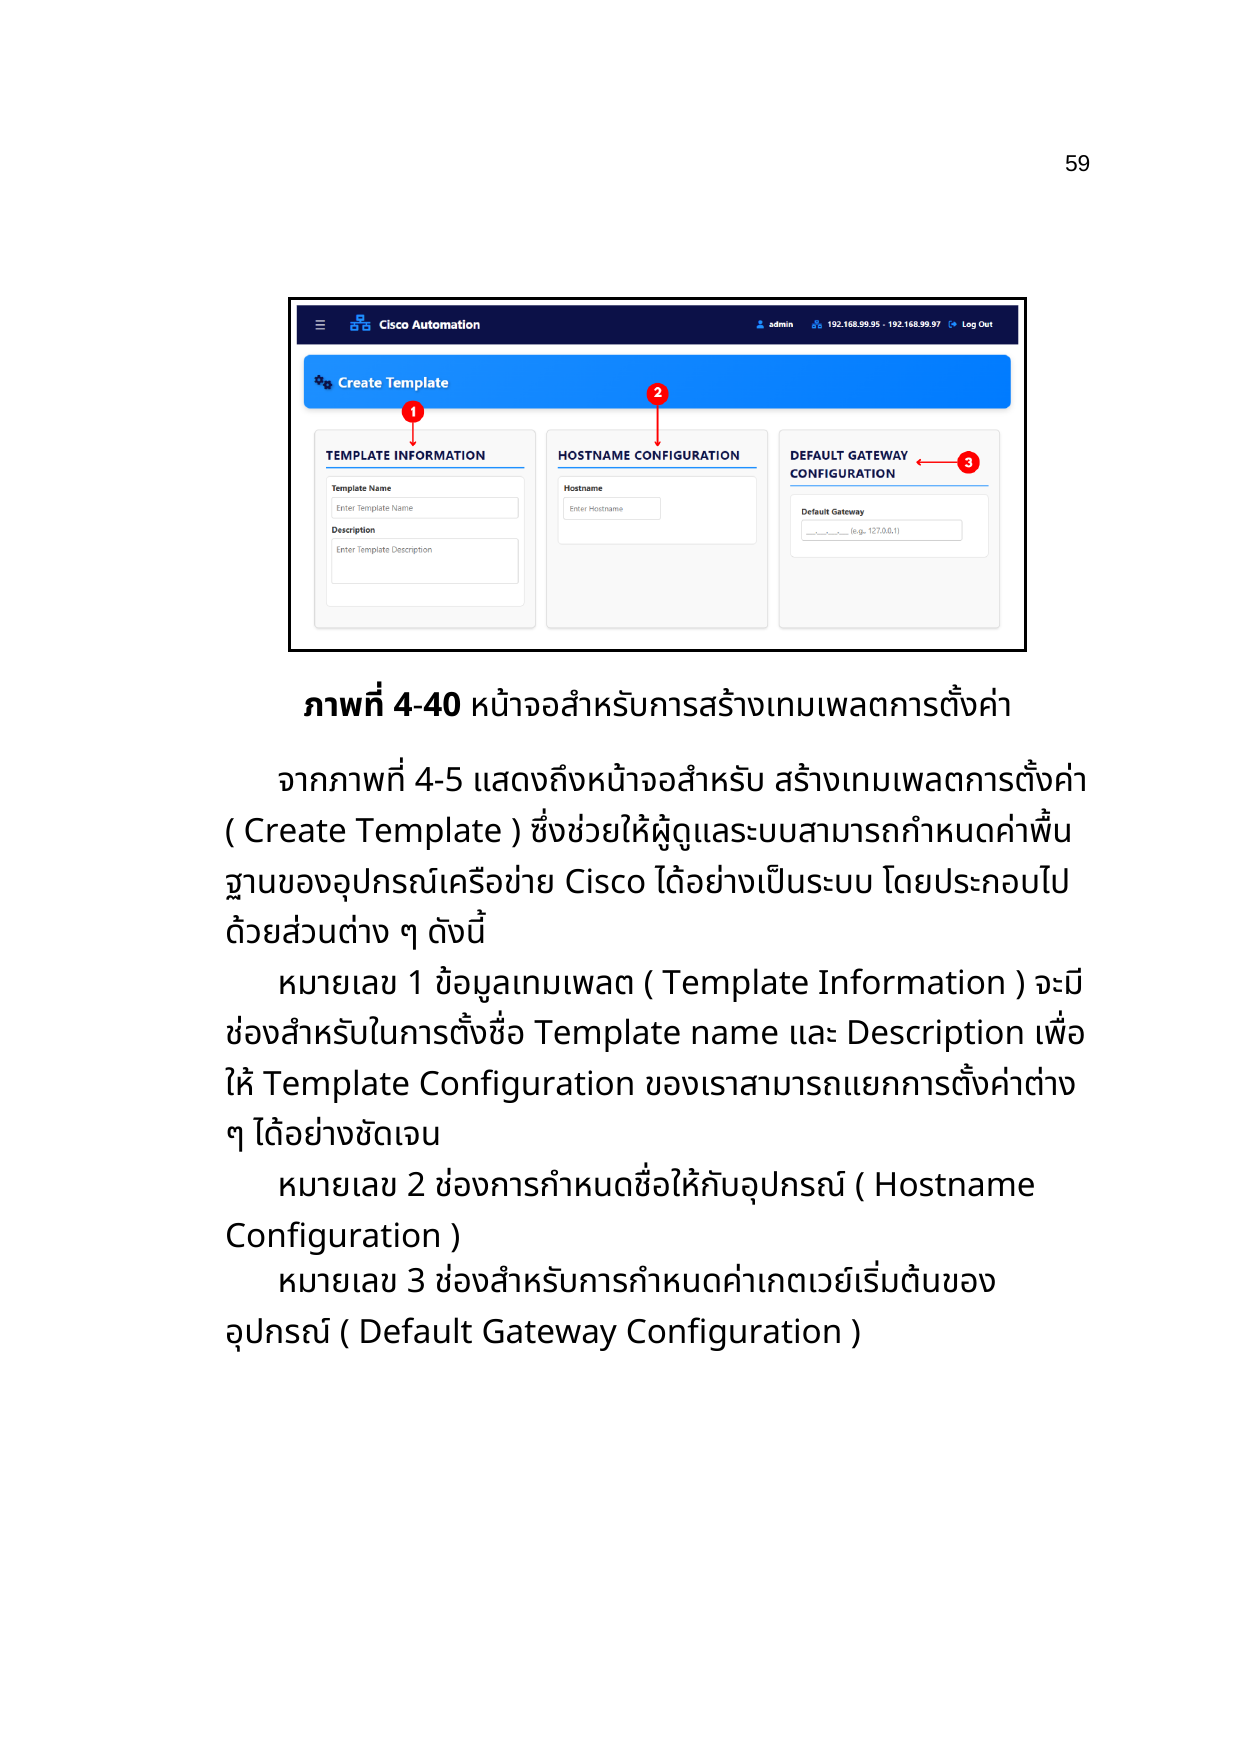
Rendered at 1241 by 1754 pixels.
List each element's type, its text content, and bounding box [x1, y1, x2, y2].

text หมายเลข 3 ช่องสำหรับการกำหนดค่าเกตเวย์เริ่มต้นของอุปกรณ์ ( Default Gateway Configuration ) [225, 1257, 1090, 1358]
picture [291, 300, 1024, 649]
text หมายเลข 1 ข้อมูลเทมเพลต ( Template Information ) จะมีช่องสำหรับในการตั้งชื่อ Template name และ Description เพื่อให้ Template Configuration ของเราสามารถแยกการตั้งค่าต่าง ๆ ได้อย่างชัดเจน [225, 958, 1090, 1161]
text หมายเลข 2 ช่องการกำหนดชื่อให้กับอุปกรณ์ ( Hostname Configuration ) [225, 1161, 1090, 1257]
text จากภาพที่ 4-5 แสดงถึงหน้าจอสำหรับ สร้างเทมเพลตการตั้งค่า ( Create Template ) ซึ่งช่วยให้ผู้ดูแลระบบสามารถกำหนดค่าพื้นฐานของอุปกรณ์เครือข่าย Cisco ได้อย่างเป็นระบบ โดยประกอบไปด้วยส่วนต่าง ๆ ดังนี้ [225, 756, 1090, 958]
